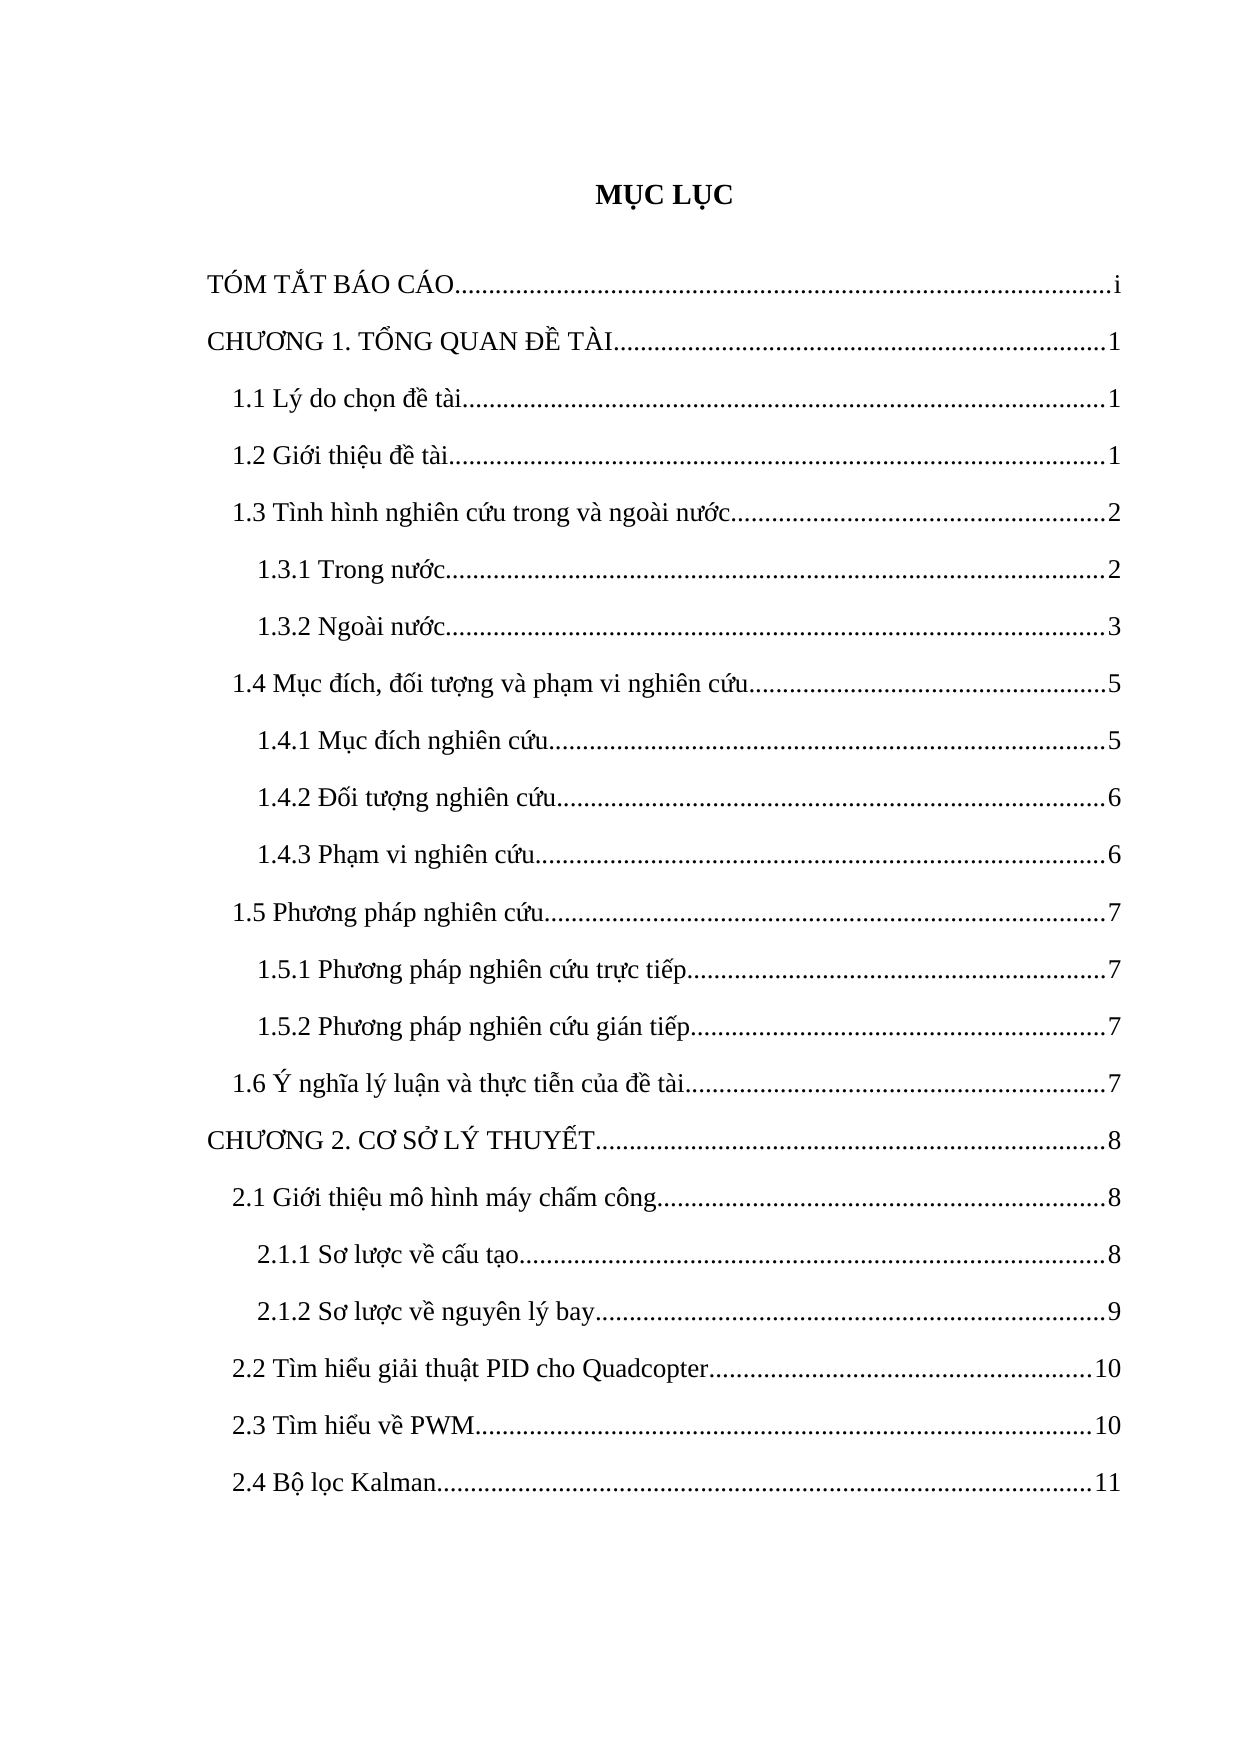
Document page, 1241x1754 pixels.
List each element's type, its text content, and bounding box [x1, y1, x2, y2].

subtitle MỤC LỤC [207, 177, 1122, 211]
